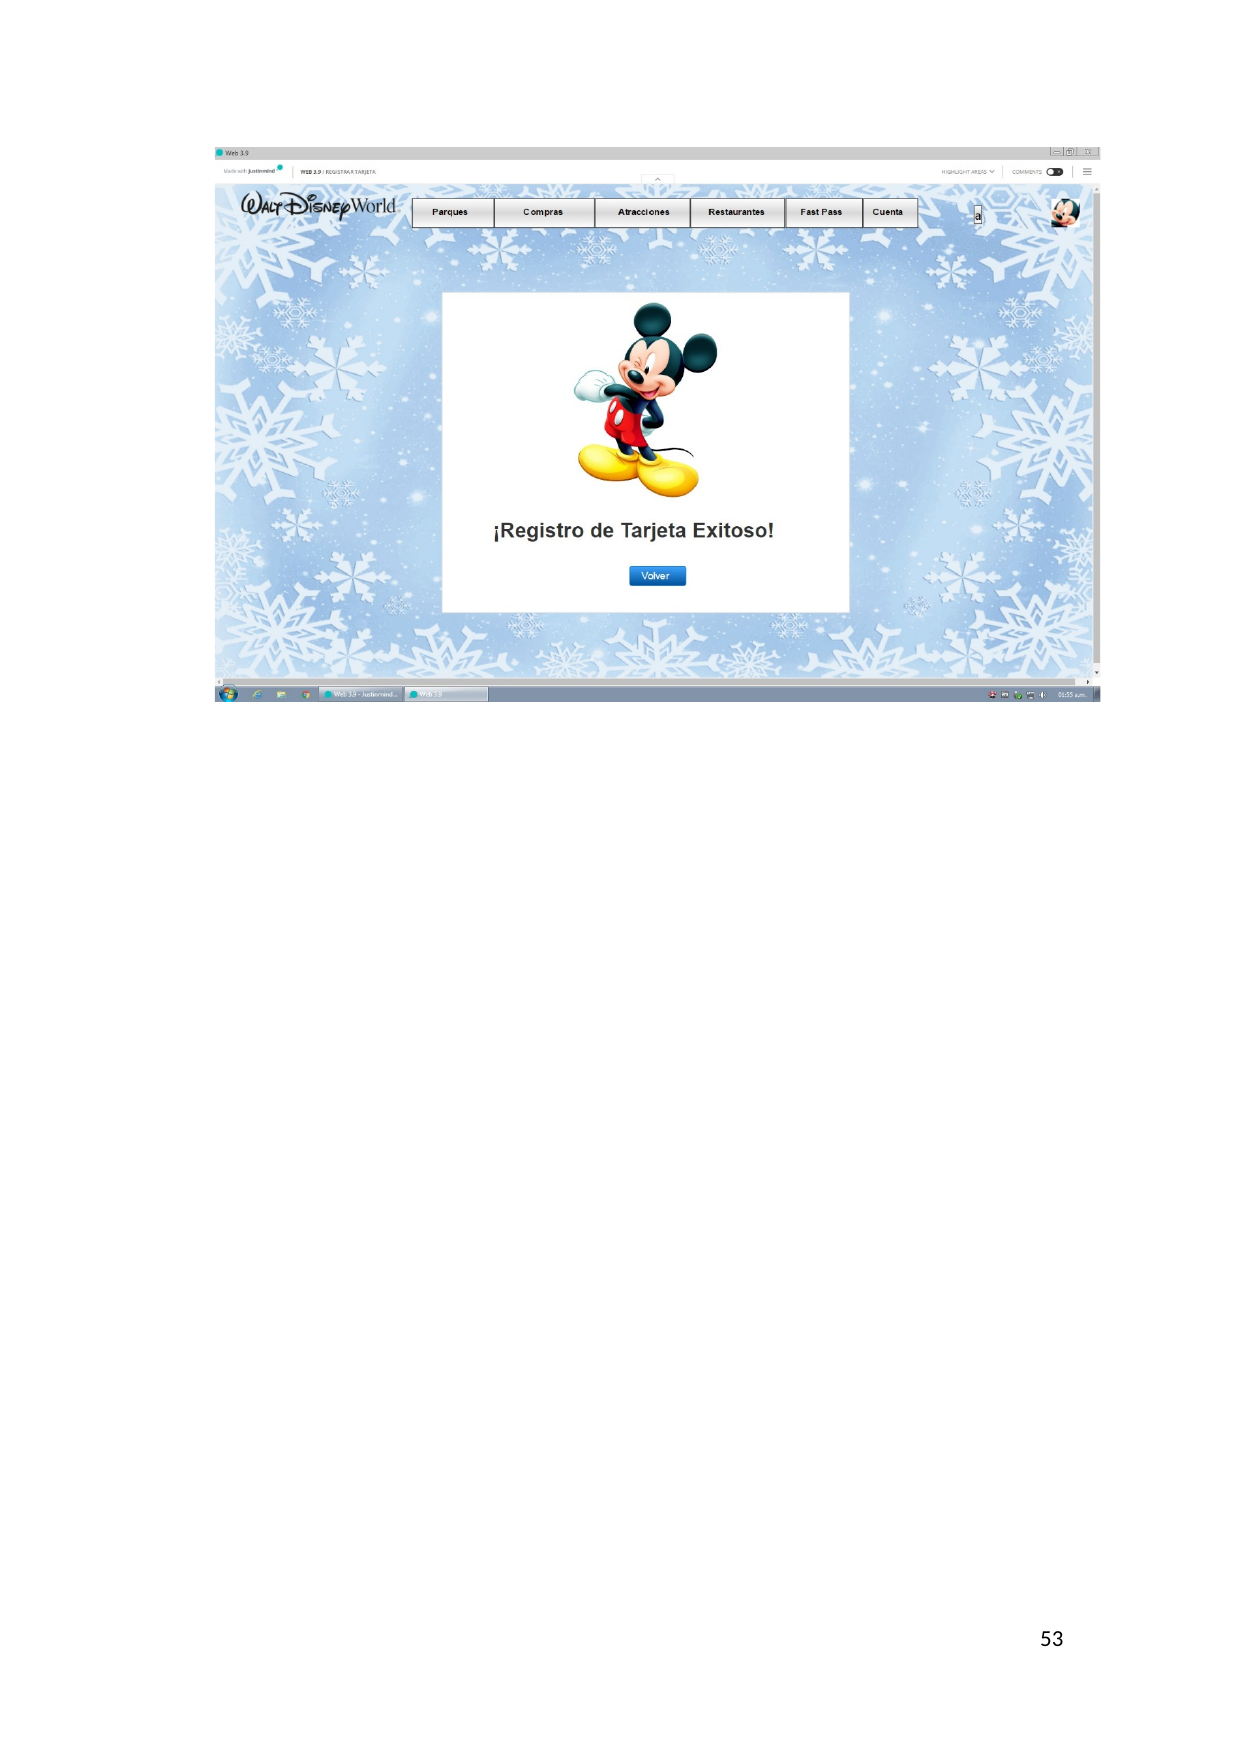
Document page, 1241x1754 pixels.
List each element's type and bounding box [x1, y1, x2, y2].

picture [214, 147, 1101, 702]
